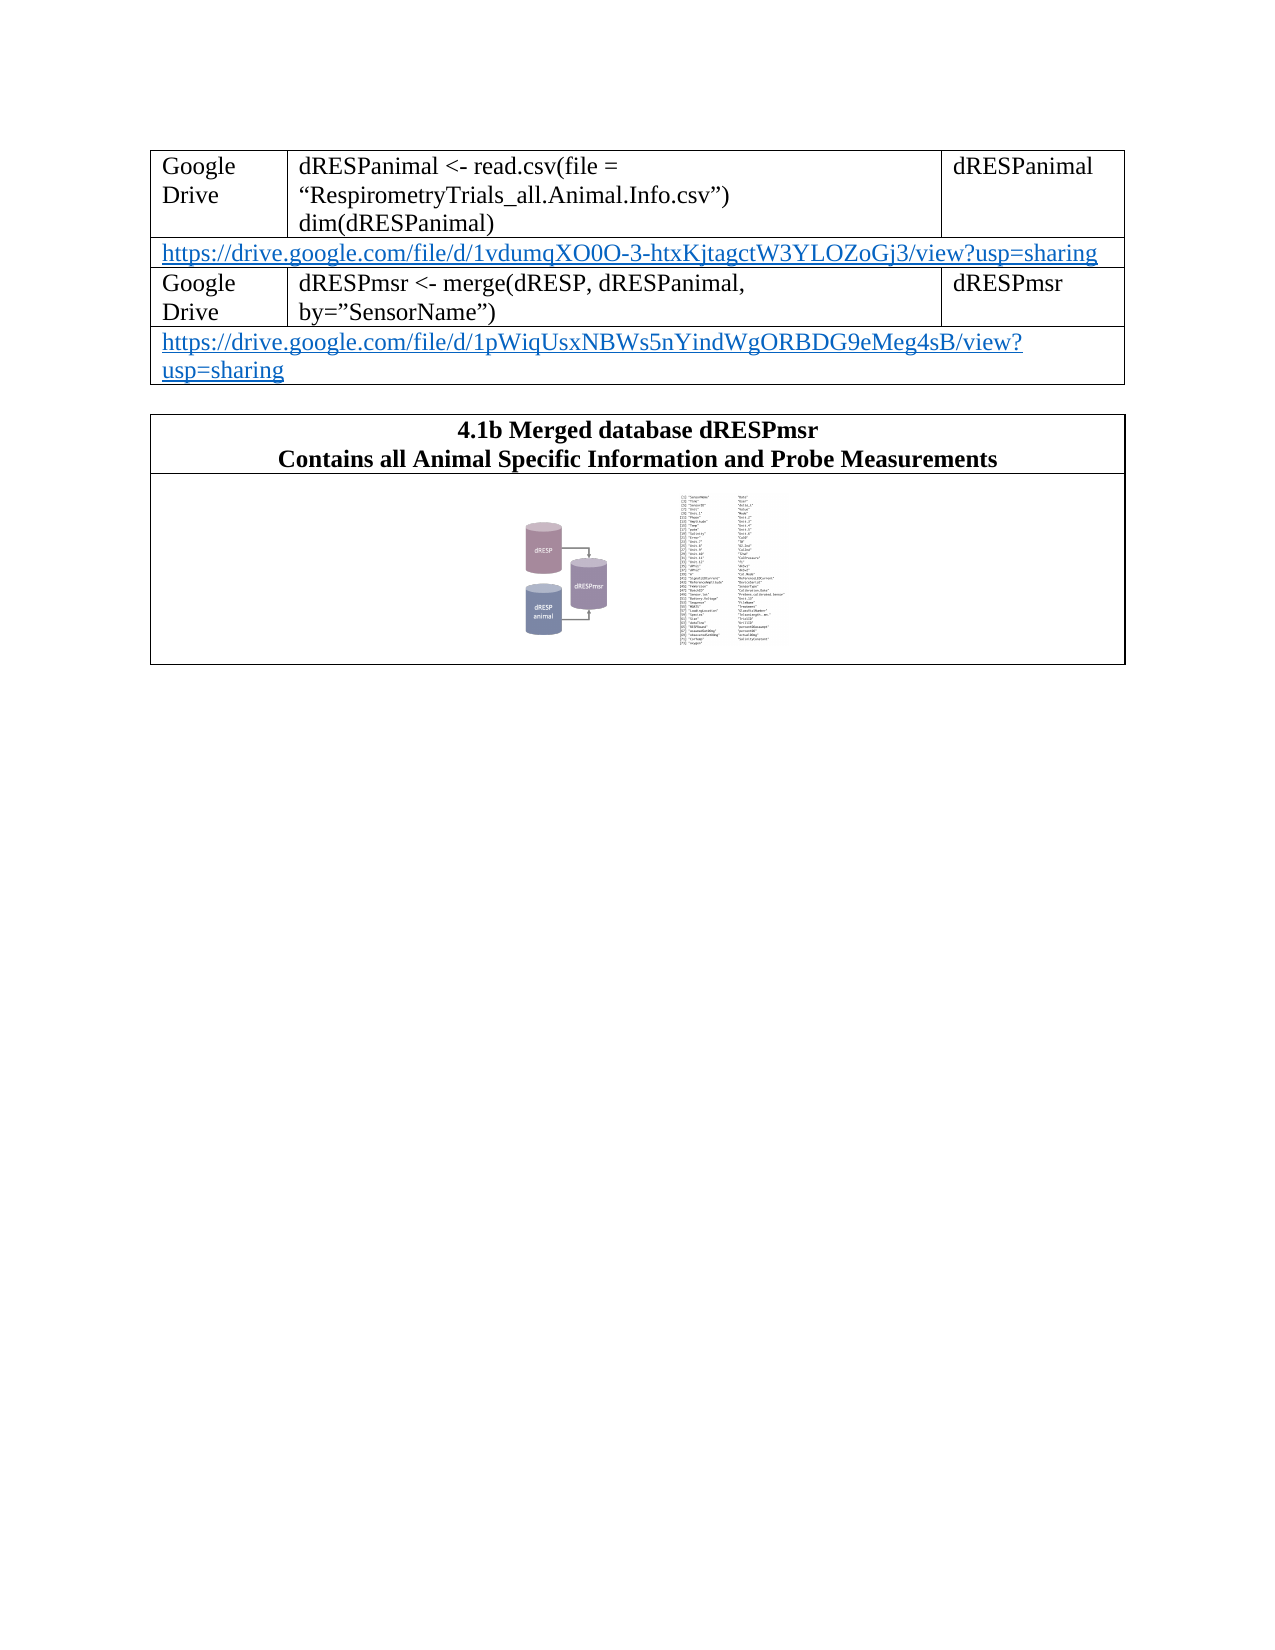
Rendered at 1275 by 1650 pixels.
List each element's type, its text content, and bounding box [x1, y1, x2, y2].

table_cell https://drive.google.com/file/d/1vdumqXO0O-3-htxKjtagctW3YLOZoGj3/view?usp=sharing [151, 238, 1124, 267]
table_cell dRESPanimal <- read.csv(file = “RespirometryTrials_all.Animal.Info.csv”) dim(dRESPanimal) [288, 151, 941, 237]
table_header 4.1b Merged database dRESPmsr Contains all Animal Specific Information and Probe Measurements [151, 415, 1124, 472]
picture [679, 493, 789, 646]
table_cell [151, 474, 1124, 664]
table_cell https://drive.google.com/file/d/1pWiqUsxNBWs5nYindWgORBDG9eMeg4sB/view?usp=sharing [151, 327, 1124, 384]
picture [525, 522, 608, 635]
table_cell dRESPmsr <- merge(dRESP, dRESPanimal, by=”SensorName”) [288, 268, 941, 326]
table_cell dRESPmsr [942, 268, 1124, 326]
table_cell Google Drive [151, 268, 287, 326]
table_cell Google Drive [151, 151, 287, 237]
table_cell dRESPanimal [942, 151, 1124, 237]
